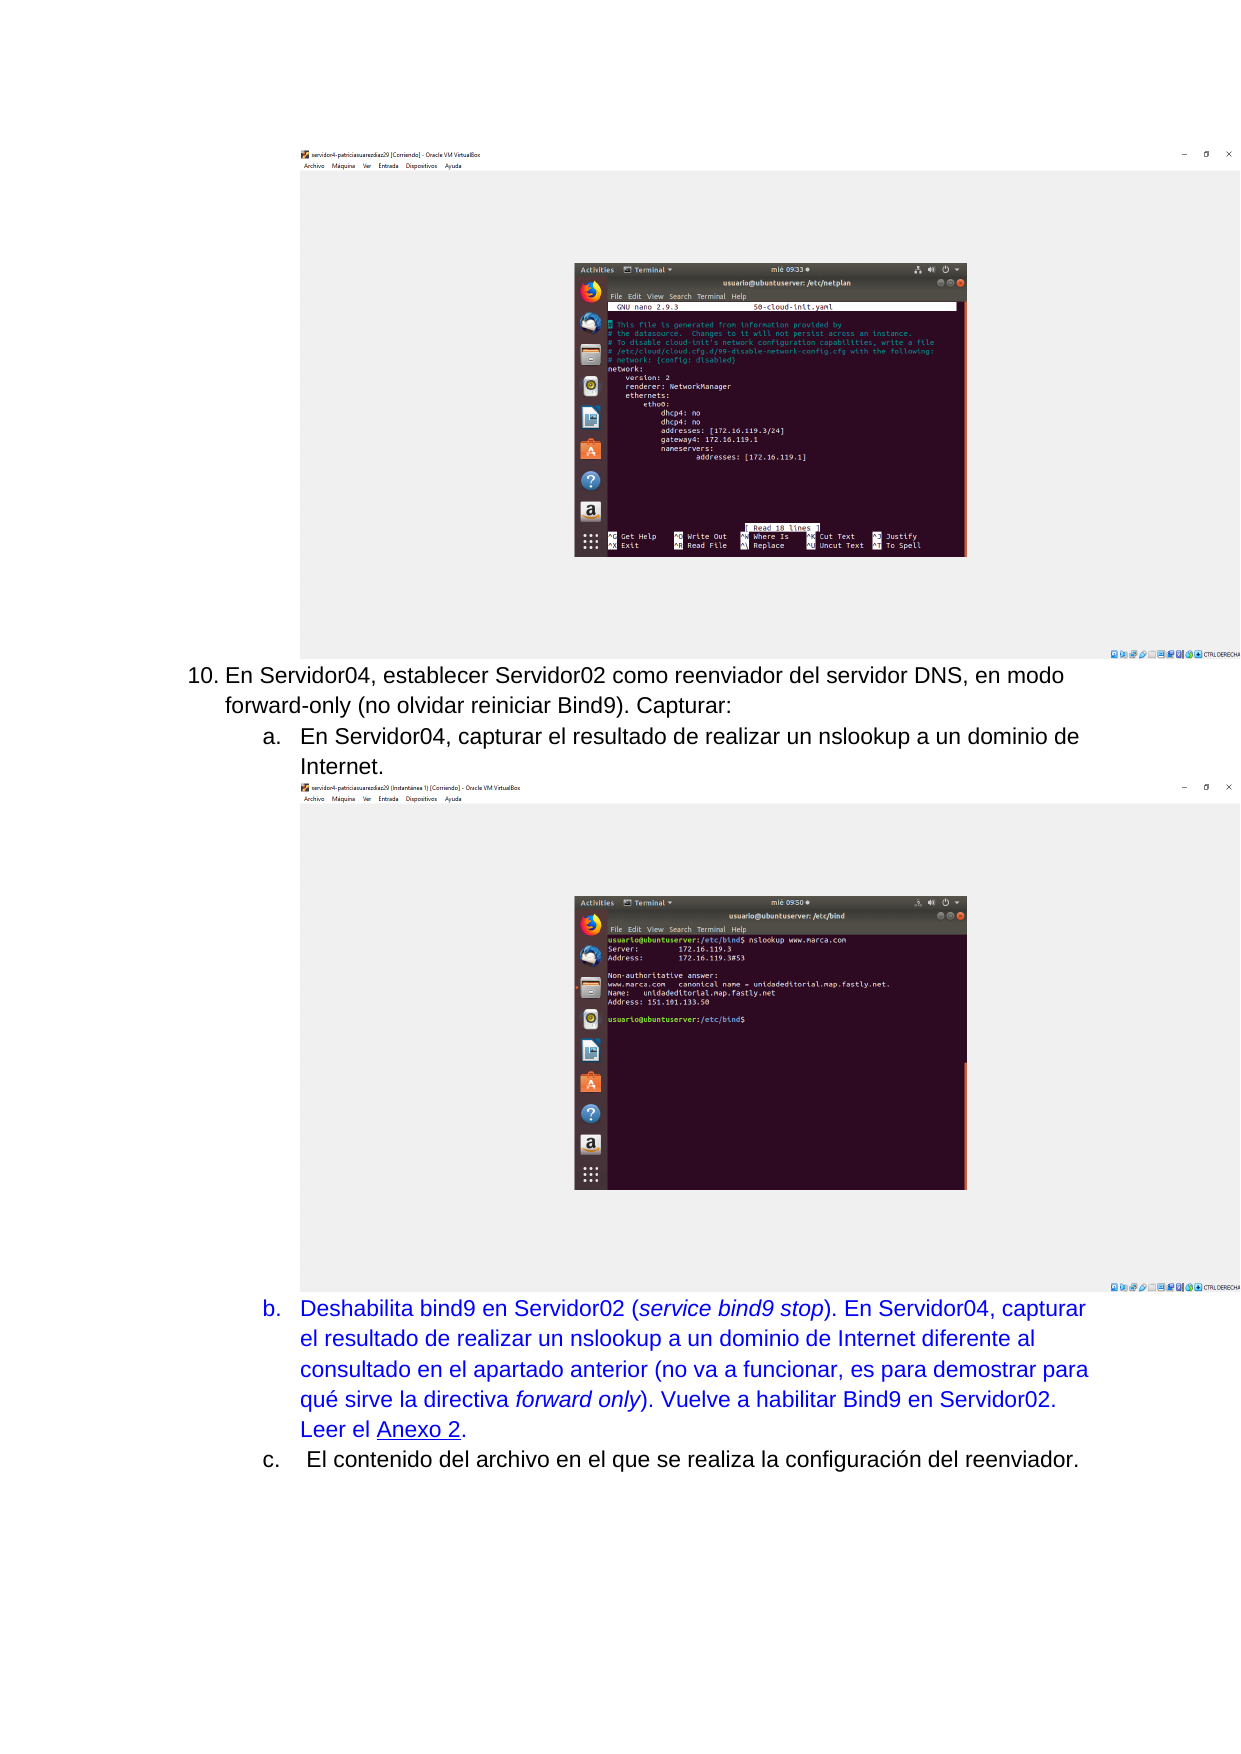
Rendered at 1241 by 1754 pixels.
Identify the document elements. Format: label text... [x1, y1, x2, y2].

list En Servidor04, establecer Servidor02 como reenviador del servidor DNS, en modo forward-only (no olvidar reiniciar Bind9). Capturar: [187, 662, 1090, 719]
list Deshabilita bind9 en Servidor02 (service bind9 stop). En Servidor04, capturar el resultado de realizar un nslookup a un dominio de Internet diferente al consultado en el apartado anterior (no va a funcionar, es para demostrar para qué sirve la directiva forward only). Vuelve a habilitar Bind9 en Servidor02. Leer el Anexo 2. [262, 1295, 1090, 1442]
list El contenido del archivo en el que se realiza la configuración del reenviador. [262, 1446, 1090, 1473]
list En Servidor04, capturar el resultado de realizar un nslookup a un dominio de Internet. [262, 723, 1090, 779]
picture [300, 150, 1241, 659]
picture [300, 783, 1241, 1292]
